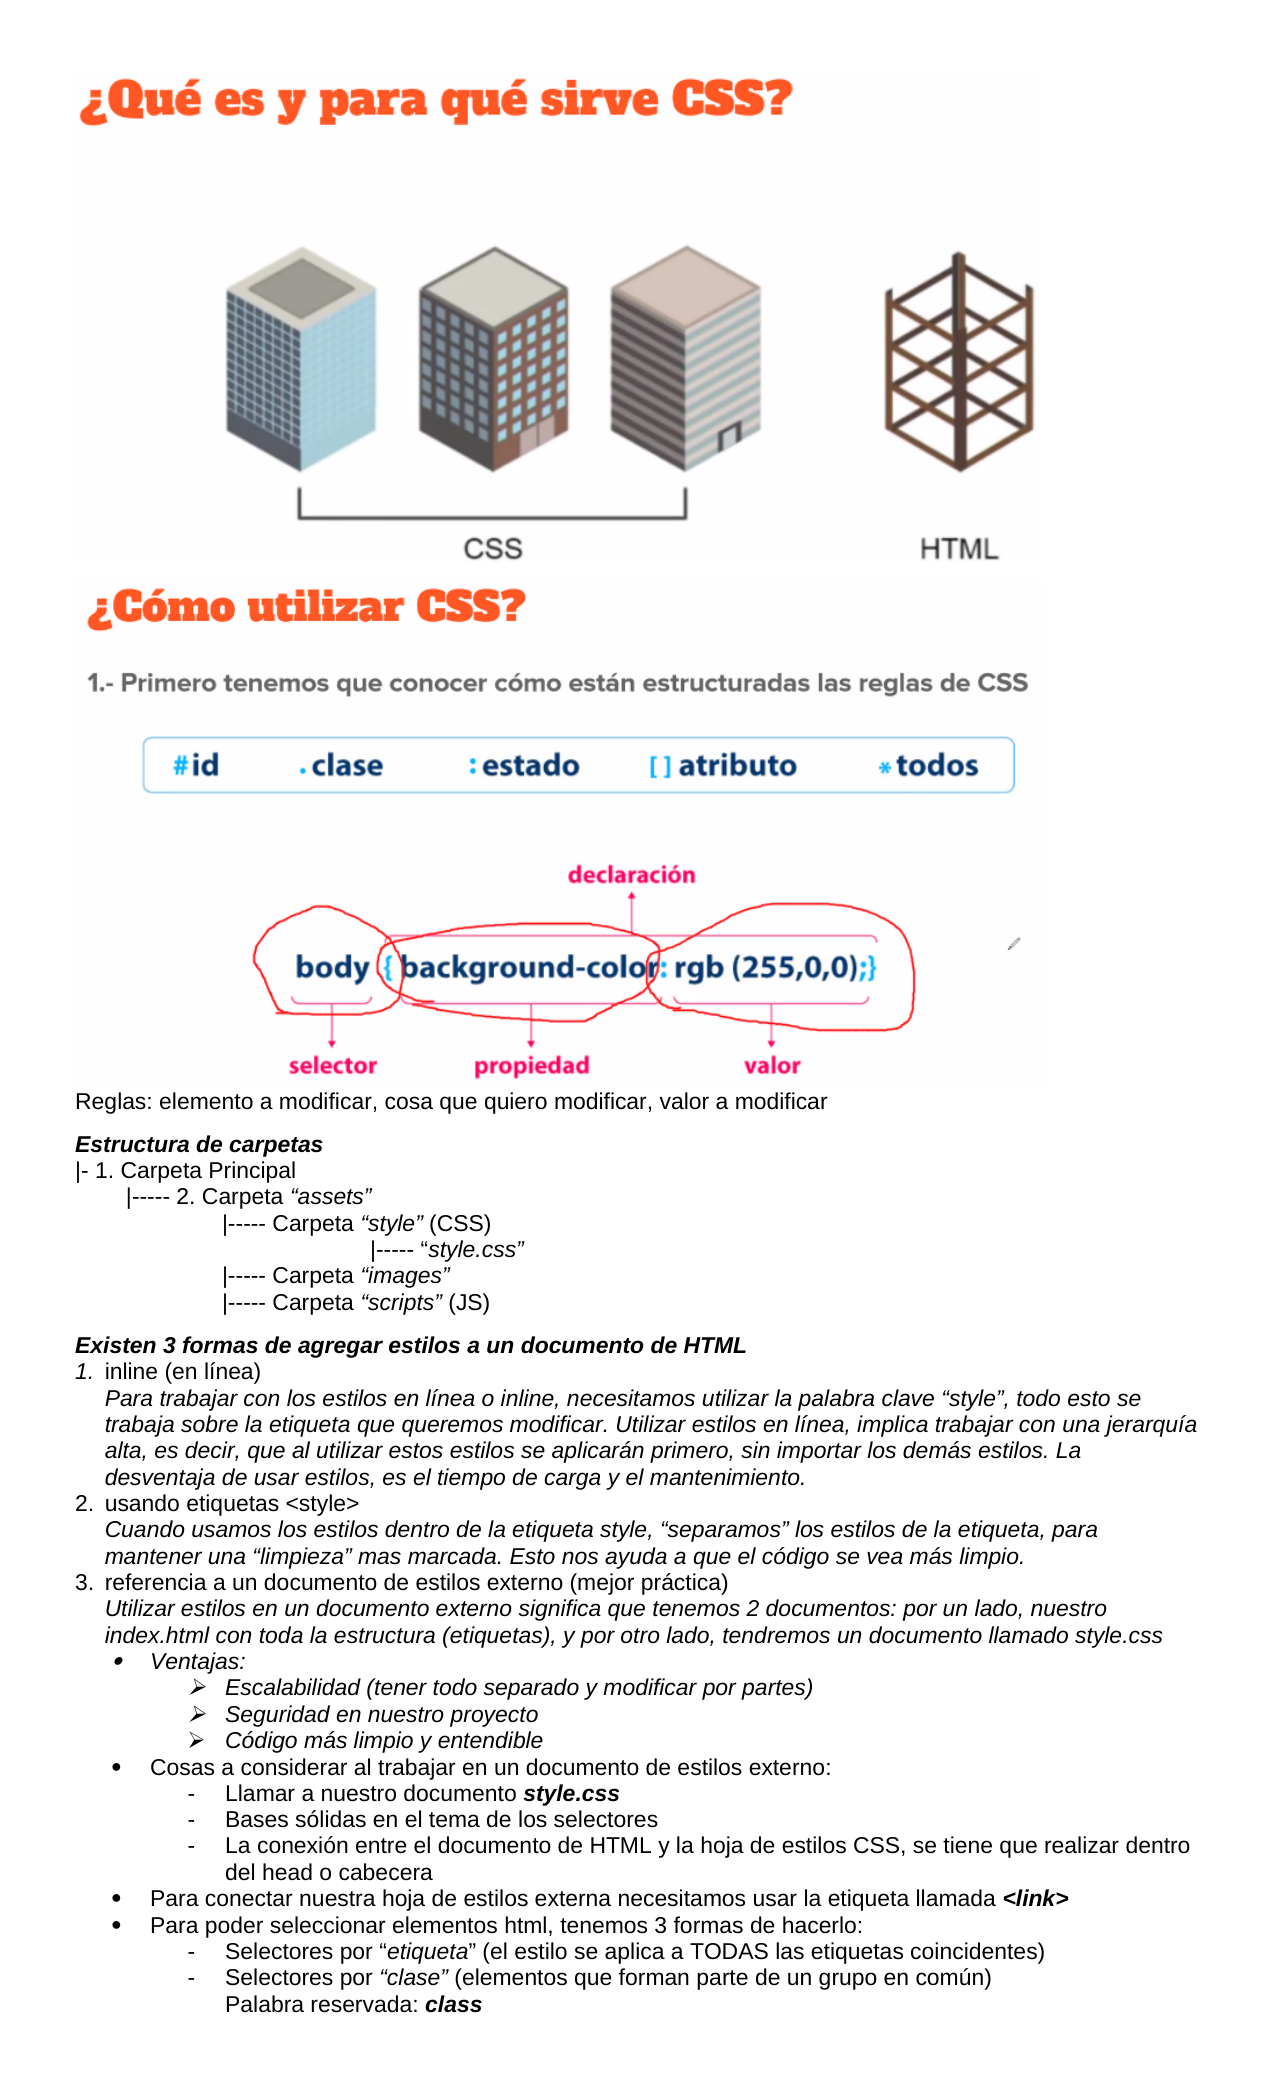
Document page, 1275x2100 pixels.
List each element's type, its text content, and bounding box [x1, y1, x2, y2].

list Selectores por “clase” (elementos que forman parte de un grupo en común) [187, 1964, 1200, 1991]
list Palabra reservada: class [225, 1991, 1200, 2017]
text Utilizar estilos en un documento externo significa que tenemos 2 documentos: por un lado, nuestro index.html con toda la estructura (etiquetas), y por otro lado, tendremos un documento llamado style.css [104, 1595, 1200, 1648]
list La conexión entre el documento de HTML y la hoja de estilos CSS, se tiene que realizar dentro del head o cabecera [187, 1832, 1200, 1885]
list Para trabajar con los estilos en línea o inline, necesitamos utilizar la palabra clave “style”, todo esto se trabaja sobre la etiqueta que queremos modificar. Utilizar estilos en línea, implica trabajar con una jerarquía alta, es decir, que al utilizar estos estilos se aplicarán primero, sin importar los demás estilos. La desventaja de usar estilos, es el tiempo de carga y el mantenimiento. [104, 1384, 1200, 1490]
list Bases sólidas en el tema de los selectores [187, 1806, 1200, 1832]
text Estructura de carpetas [75, 1131, 1200, 1157]
picture [75, 74, 1042, 562]
text |----- Carpeta “scripts” (JS) [222, 1289, 1200, 1315]
list Para poder seleccionar elementos html, tenemos 3 formas de hacerlo: [112, 1912, 1200, 1938]
list referencia a un documento de estilos externo (mejor práctica) [75, 1569, 1200, 1595]
list Escalabilidad (tener todo separado y modificar por partes) [187, 1674, 1200, 1701]
list Para conectar nuestra hoja de estilos externa necesitamos usar la etiqueta llamada <link> [112, 1885, 1200, 1912]
text Cuando usamos los estilos dentro de la etiqueta style, “separamos” los estilos de la etiqueta, para mantener una “limpieza” mas marcada. Esto nos ayuda a que el código se vea más limpio. [104, 1516, 1200, 1569]
list Selectores por “etiqueta” (el estilo se aplica a TODAS las etiquetas coincidentes) [187, 1938, 1200, 1964]
list Ventajas: [112, 1648, 1200, 1674]
list Cosas a considerar al trabajar en un documento de estilos externo: [112, 1753, 1200, 1780]
list usando etiquetas <style> [75, 1490, 1200, 1516]
text |----- 2. Carpeta “assets” [75, 1183, 1200, 1210]
text Existen 3 formas de agregar estilos a un documento de HTML [75, 1332, 1200, 1358]
list inline (en línea) [75, 1358, 1200, 1384]
text |- 1. Carpeta Principal [75, 1157, 1200, 1183]
list Código más limpio y entendible [187, 1727, 1200, 1753]
picture [75, 578, 1043, 1088]
text |----- “style.css” [222, 1236, 1200, 1262]
list Llamar a nuestro documento style.css [187, 1780, 1200, 1806]
text |----- Carpeta “style” (CSS) [222, 1210, 1200, 1236]
list Seguridad en nuestro proyecto [187, 1701, 1200, 1727]
text Reglas: elemento a modificar, cosa que quiero modificar, valor a modificar [75, 1088, 1200, 1114]
text |----- Carpeta “images” [222, 1262, 1200, 1289]
